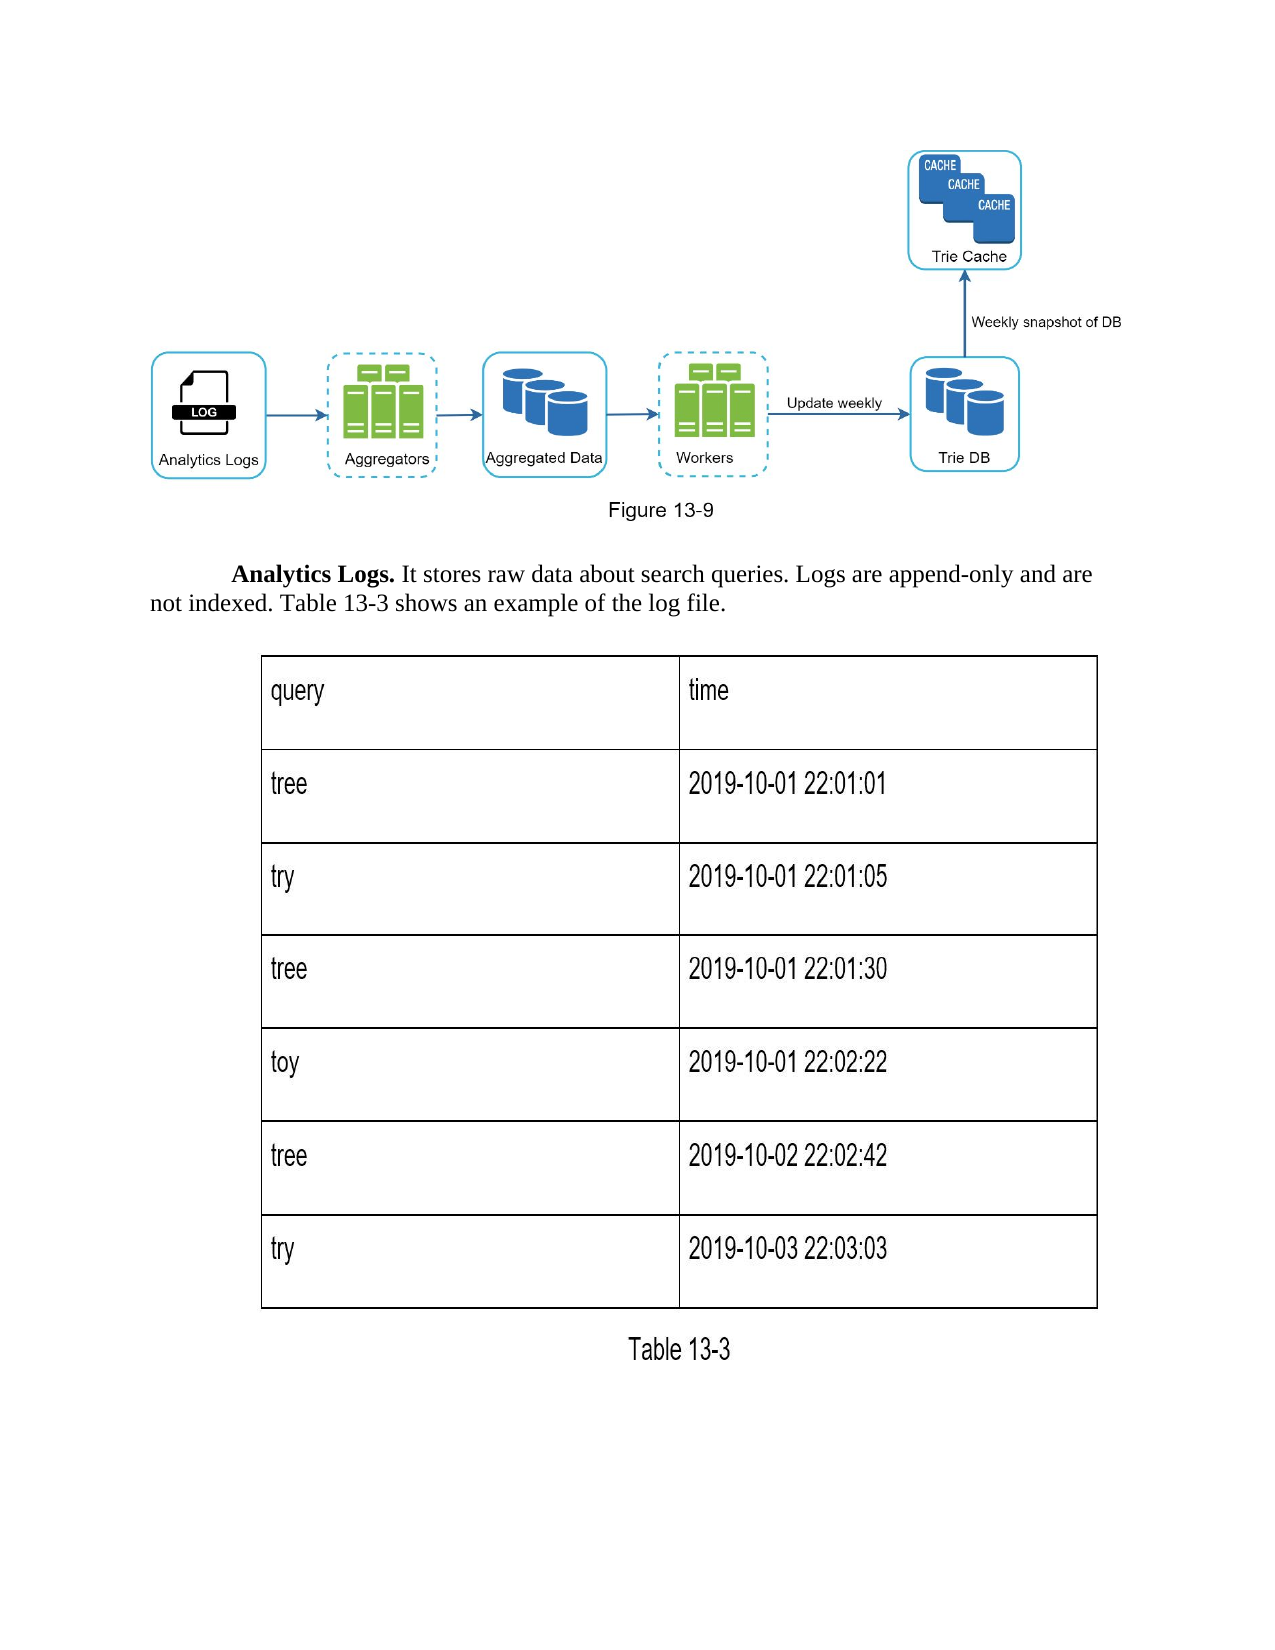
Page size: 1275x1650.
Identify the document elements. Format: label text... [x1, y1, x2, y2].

text Analytics Logs. It stores raw data about search queries. Logs are append-only and are not indexed. Table 13-3 shows an example of the log file. [150, 559, 1125, 617]
picture [150, 150, 1125, 525]
picture [251, 645, 1105, 1375]
